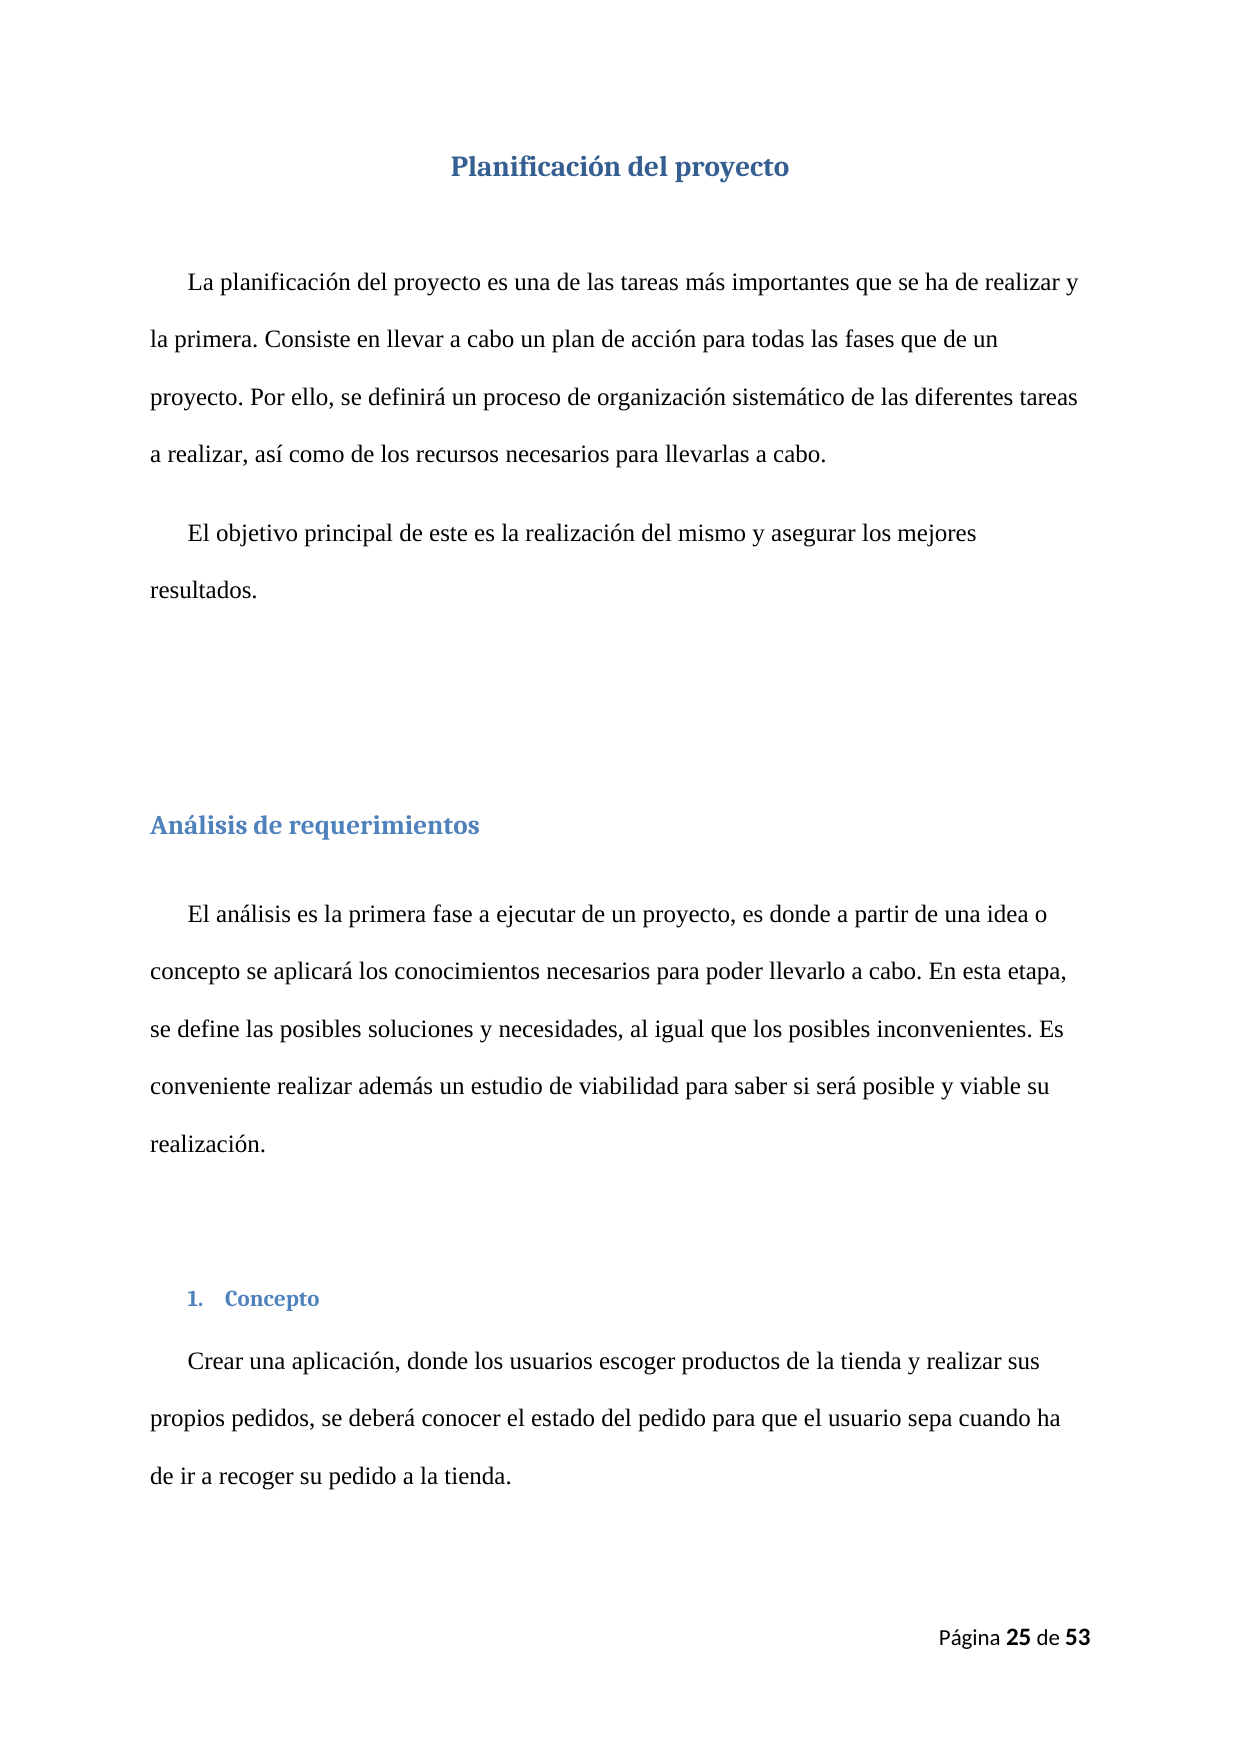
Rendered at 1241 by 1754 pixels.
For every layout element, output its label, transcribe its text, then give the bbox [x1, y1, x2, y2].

text Crear una aplicación, donde los usuarios escoger productos de la tienda y realizar sus propios pedidos, se deberá conocer el estado del pedido para que el usuario sepa cuando ha de ir a recoger su pedido a la tienda. [150, 1346, 1090, 1490]
text La planificación del proyecto es una de las tareas más importantes que se ha de realizar y la primera. Consiste en llevar a cabo un plan de acción para todas las fases que de un proyecto. Por ello, se definirá un proceso de organización sistemático de las diferentes tareas a realizar, así como de los recursos necesarios para llevarlas a cabo. [150, 267, 1090, 468]
subtitle Planificación del proyecto [150, 150, 1090, 183]
subtitle Análisis de requerimientos [150, 810, 1090, 841]
text El objetivo principal de este es la realización del mismo y asegurar los mejores resultados. [150, 518, 1090, 604]
subtitle Concepto [187, 1286, 1090, 1342]
text El análisis es la primera fase a ejecutar de un proyecto, es donde a partir de una idea o concepto se aplicará los conocimientos necesarios para poder llevarlo a cabo. En esta etapa, se define las posibles soluciones y necesidades, al igual que los posibles inconvenientes. Es conveniente realizar además un estudio de viabilidad para saber si será posible y viable su realización. [150, 899, 1090, 1158]
